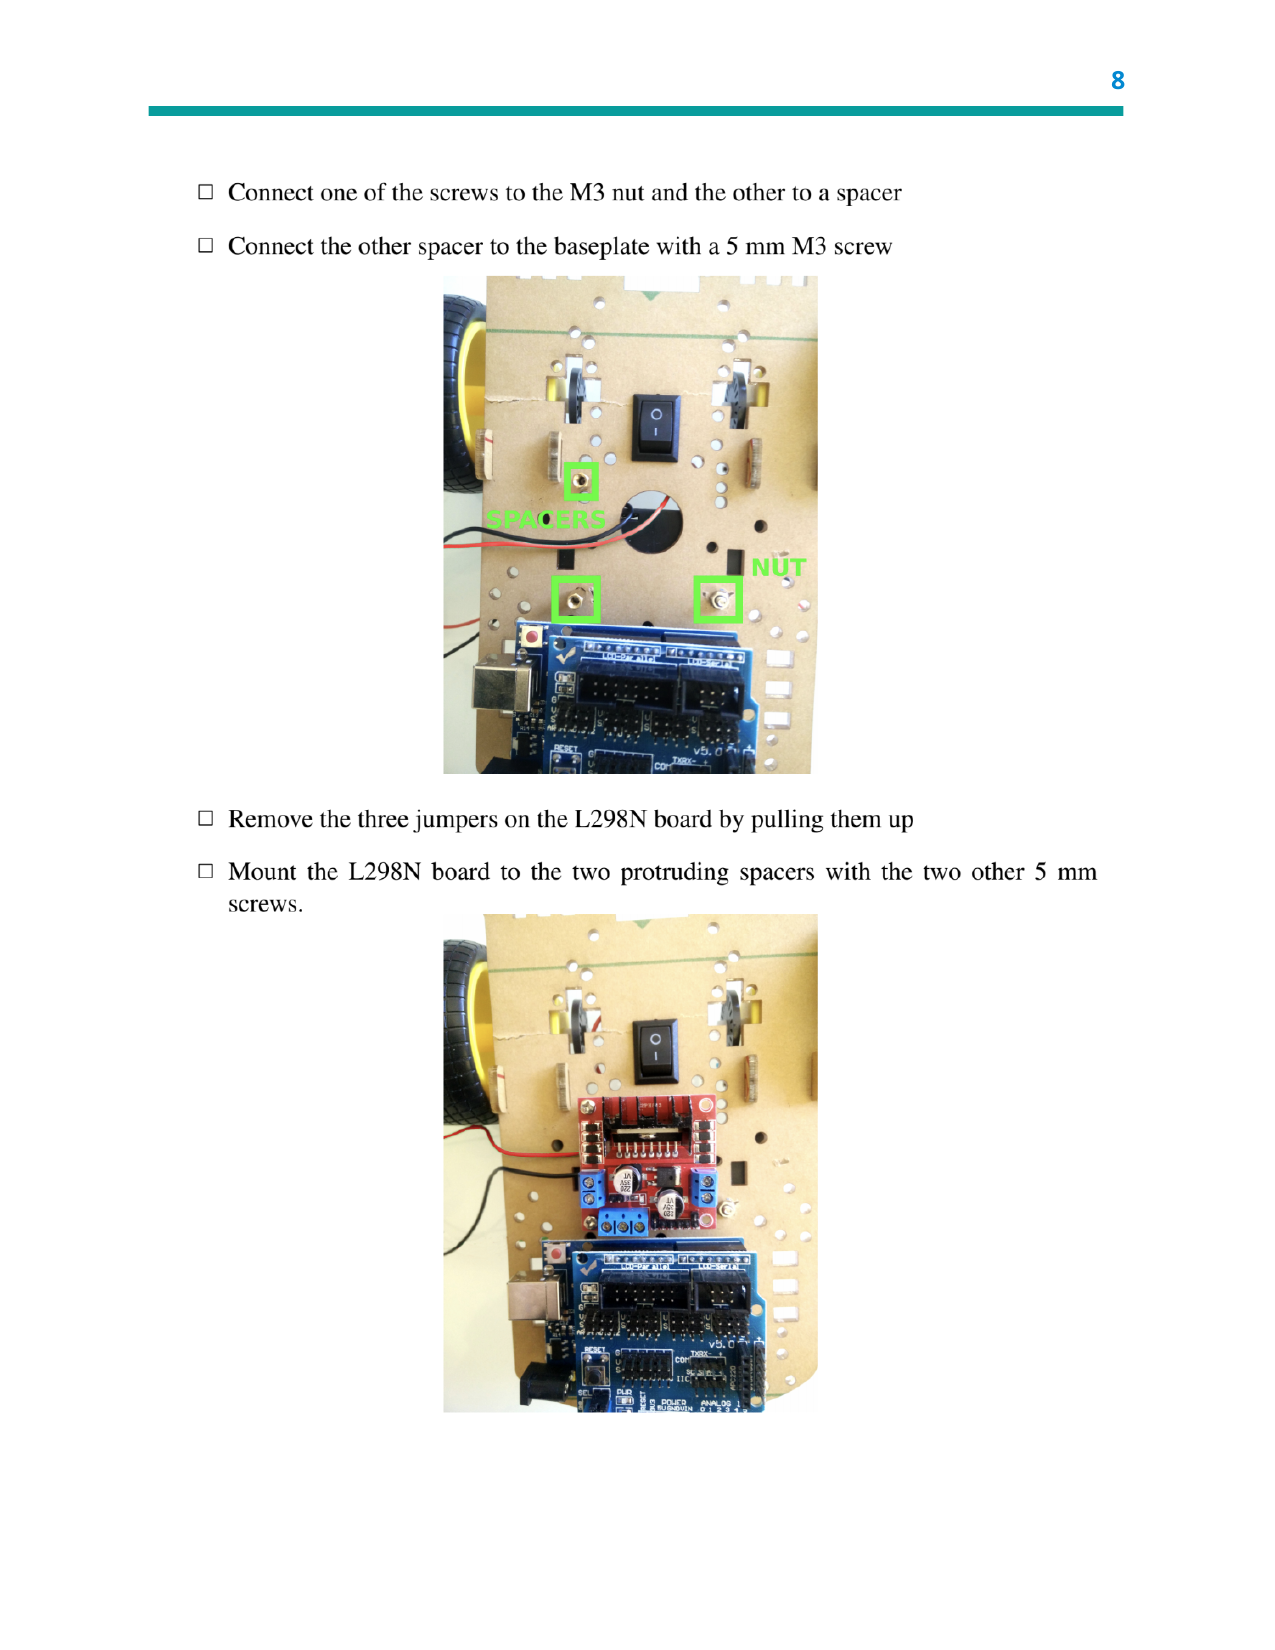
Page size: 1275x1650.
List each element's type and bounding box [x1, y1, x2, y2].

picture [150, 149, 1125, 1466]
picture [148, 106, 1124, 116]
